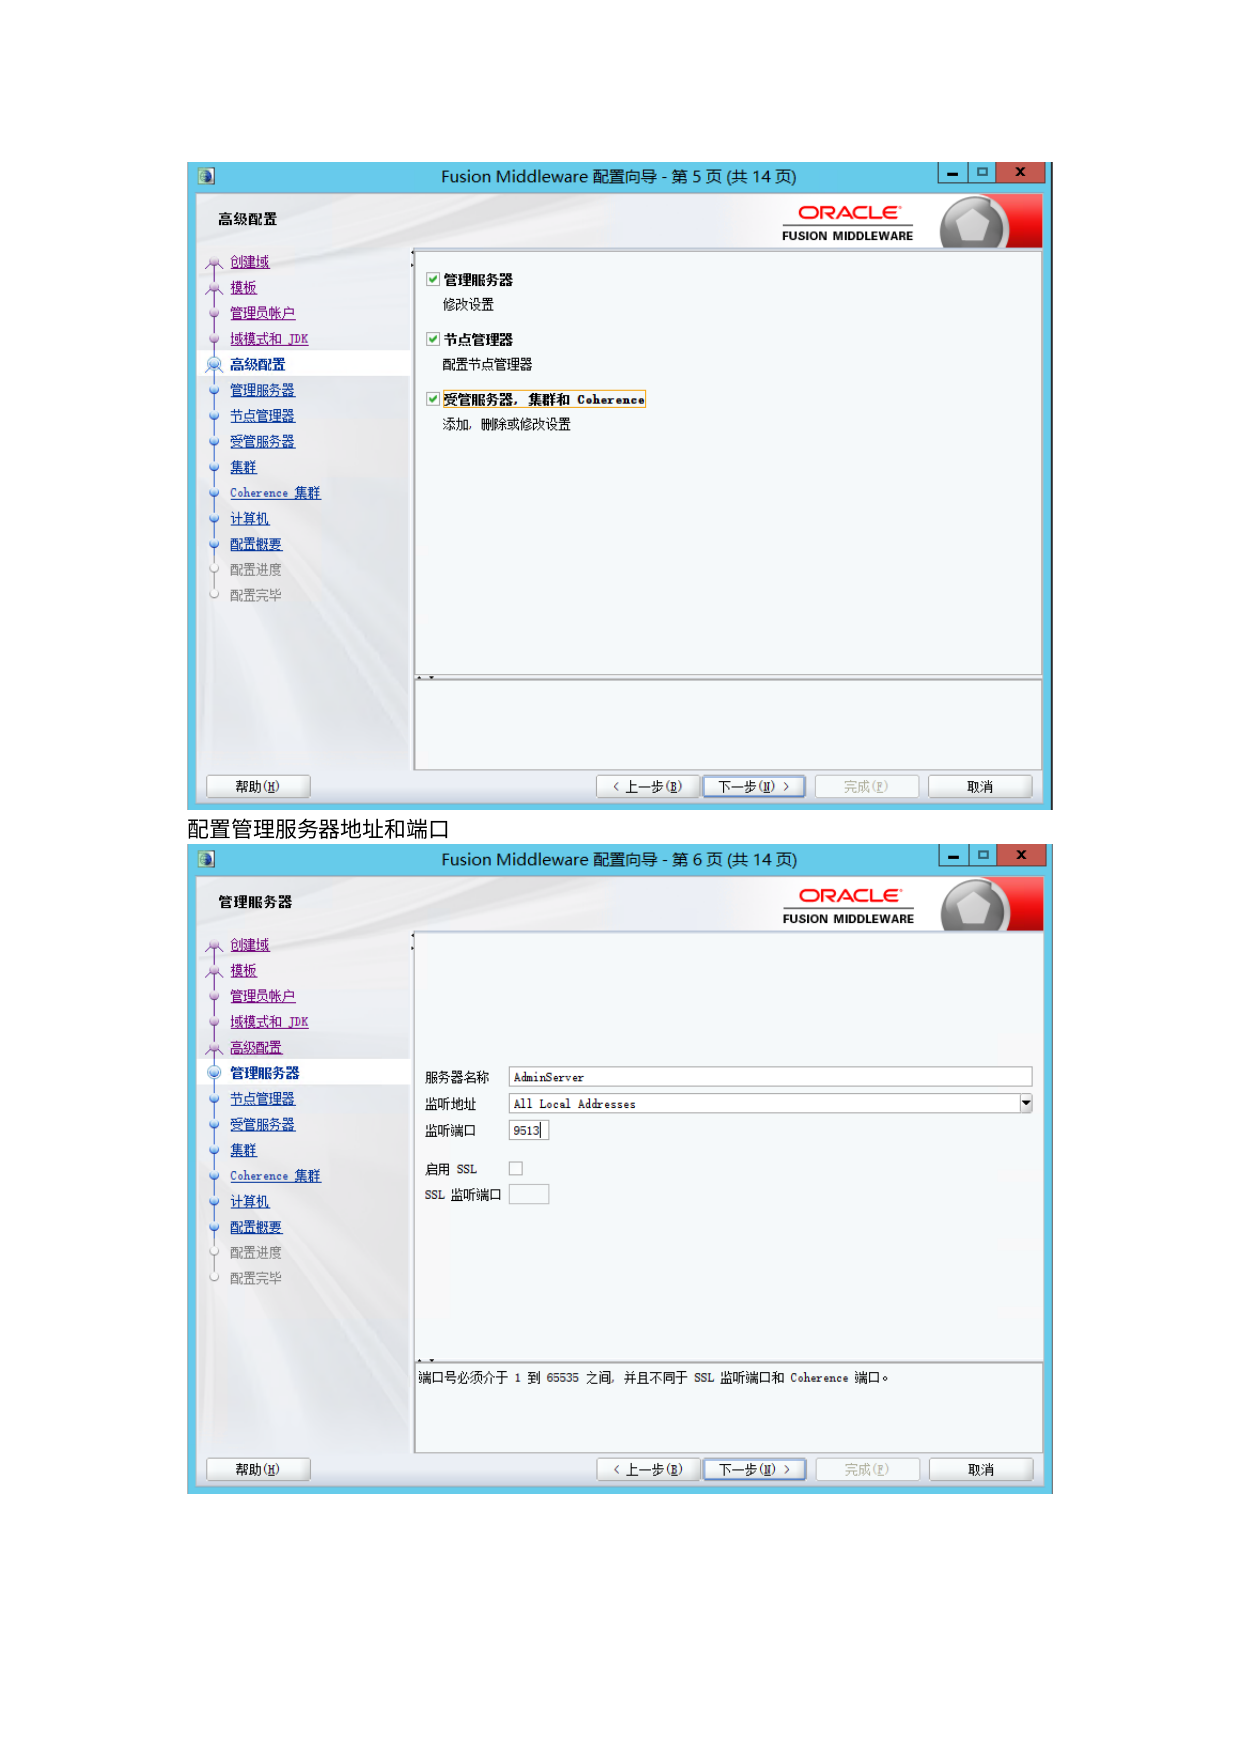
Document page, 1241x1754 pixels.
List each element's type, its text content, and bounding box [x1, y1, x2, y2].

text 配置管理服务器地址和端口 [187, 812, 1053, 844]
picture [187, 844, 1053, 1494]
picture [187, 162, 1053, 810]
